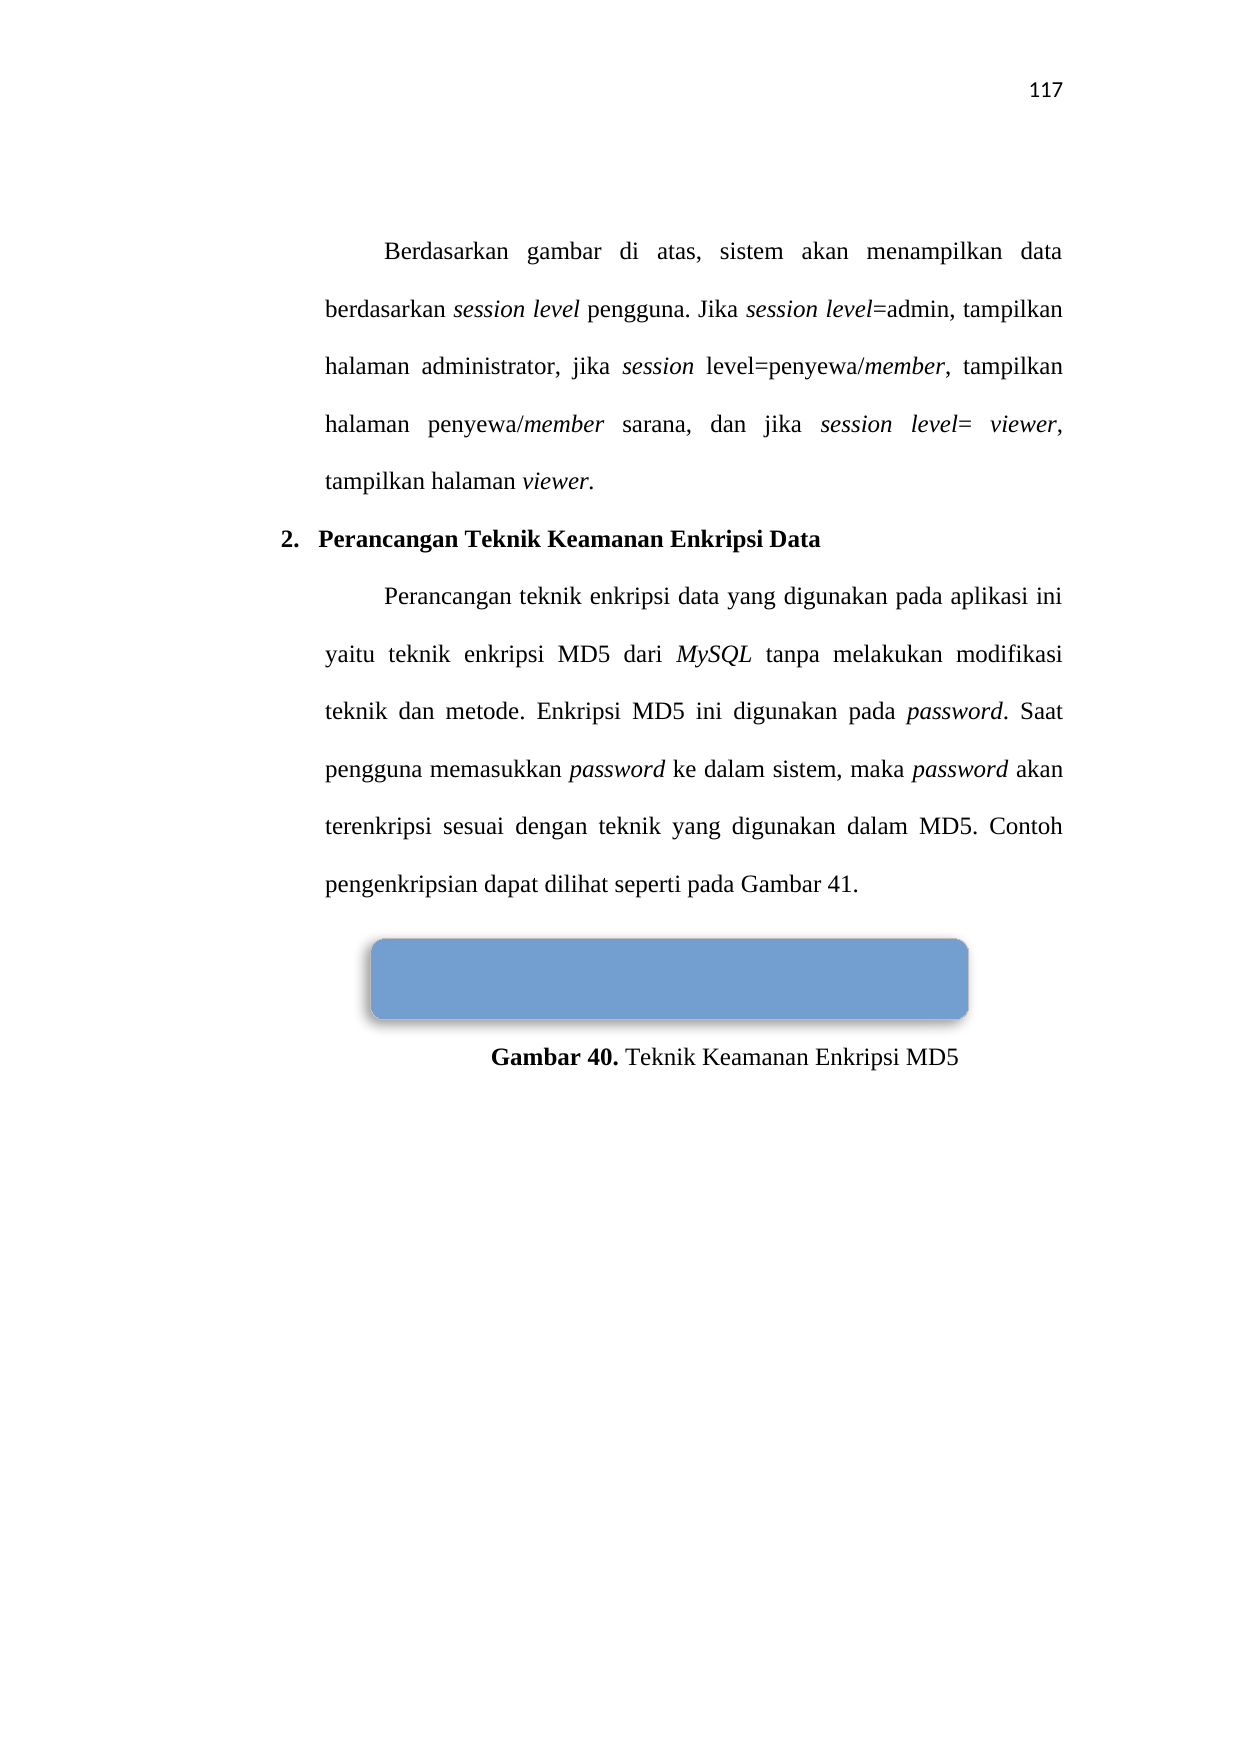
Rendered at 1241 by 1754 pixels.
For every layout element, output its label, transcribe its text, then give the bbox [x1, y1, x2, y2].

list Perancangan teknik enkripsi data yang digunakan pada aplikasi ini yaitu teknik enkripsi MD5 dari MySQL tanpa melakukan modifikasi teknik dan metode. Enkripsi MD5 ini digunakan pada password. Saat pengguna memasukkan password ke dalam sistem, maka password akan terenkripsi sesuai dengan teknik yang digunakan dalam MD5. Contoh pengenkripsian dapat dilihat seperti pada Gambar 41. [325, 581, 1063, 897]
list Berdasarkan gambar di atas, sistem akan menampilkan data berdasarkan session level pengguna. Jika session level=admin, tampilkan halaman administrator, jika session level=penyewa/member, tampilkan halaman penyewa/member sarana, dan jika session level= viewer, tampilkan halaman viewer. [325, 236, 1063, 495]
text Perancangan Teknik Keamanan Enkripsi Data [281, 524, 1063, 552]
text Gambar 40. Teknik Keamanan Enkripsi MD5 [311, 1042, 1063, 1071]
